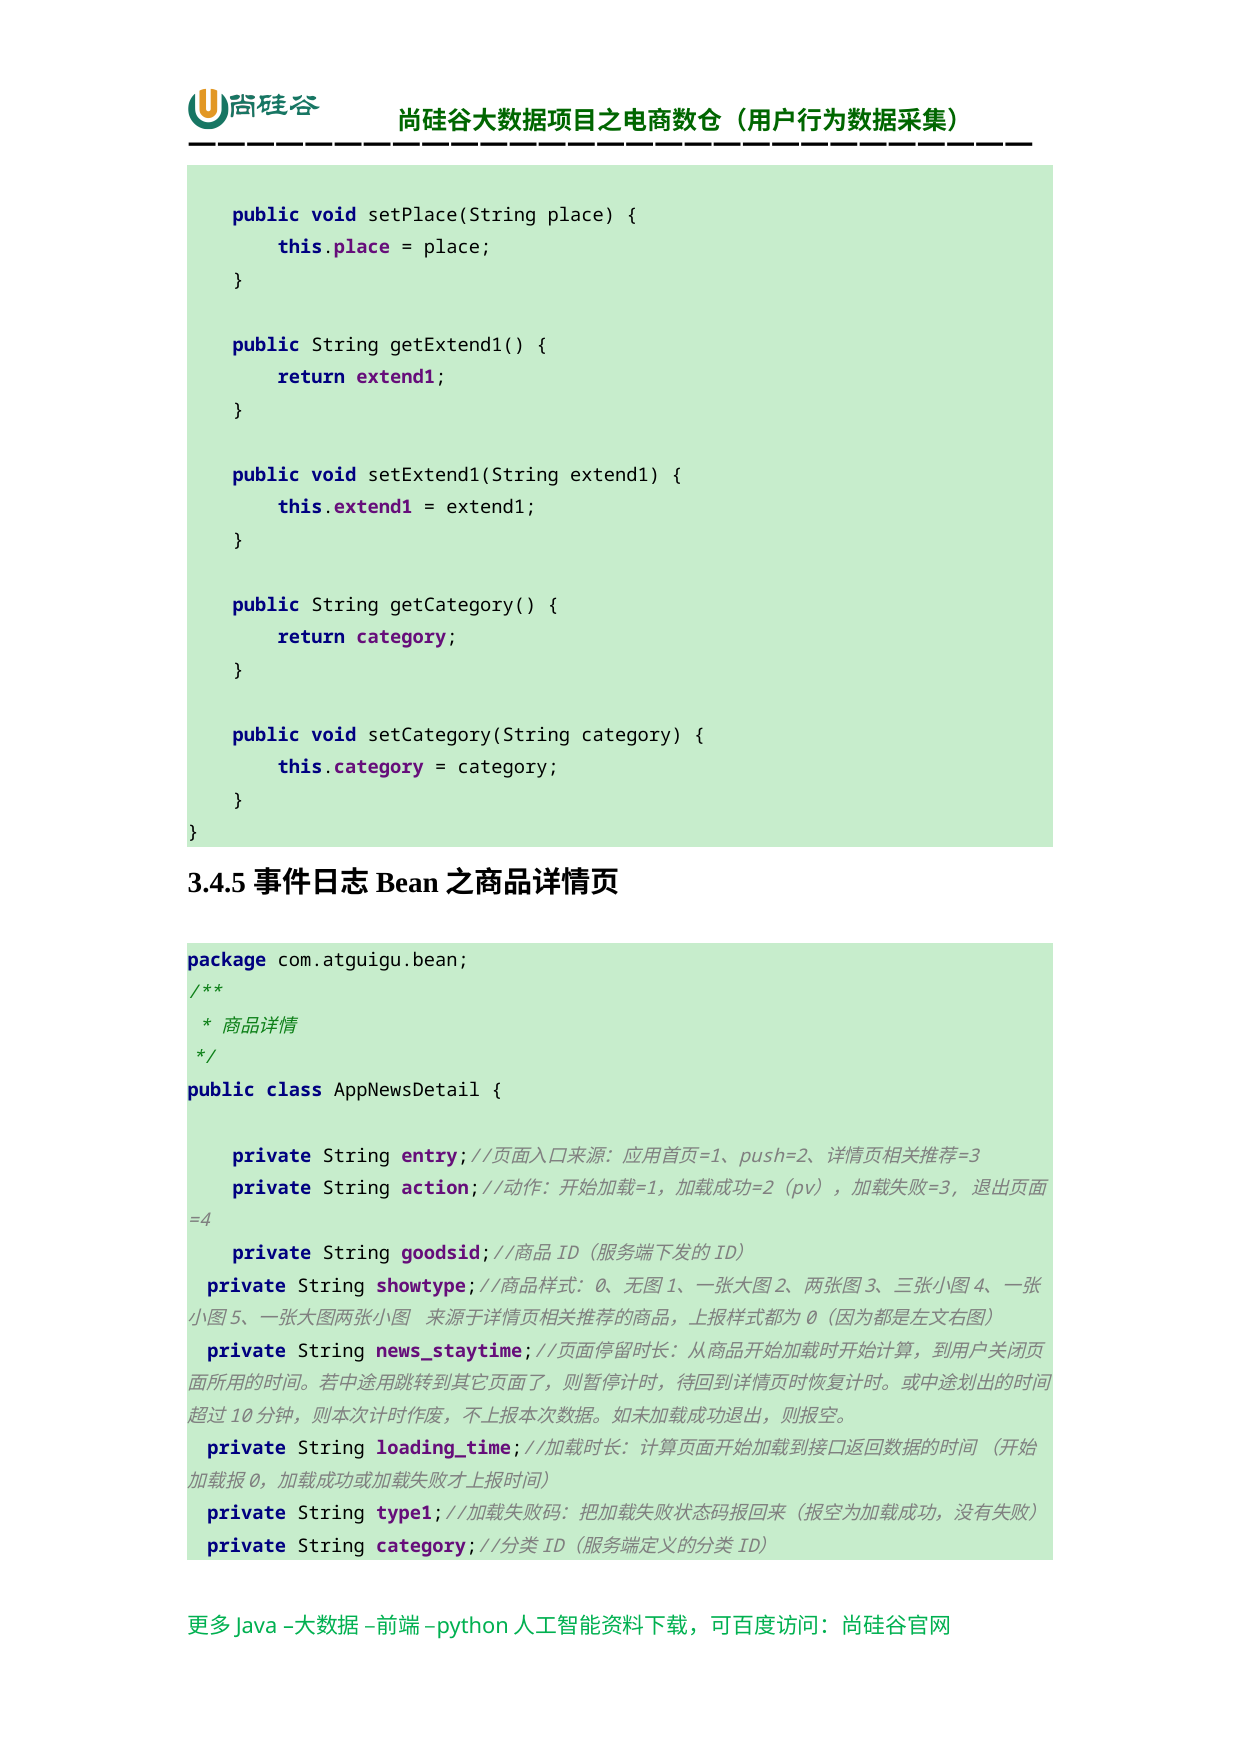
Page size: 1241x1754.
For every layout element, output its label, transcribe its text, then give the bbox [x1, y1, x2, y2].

subtitle 3.4.5 事件日志Bean之商品详情页 [187, 847, 1053, 912]
picture [187, 88, 321, 130]
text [187, 943, 1053, 1560]
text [187, 165, 1053, 847]
